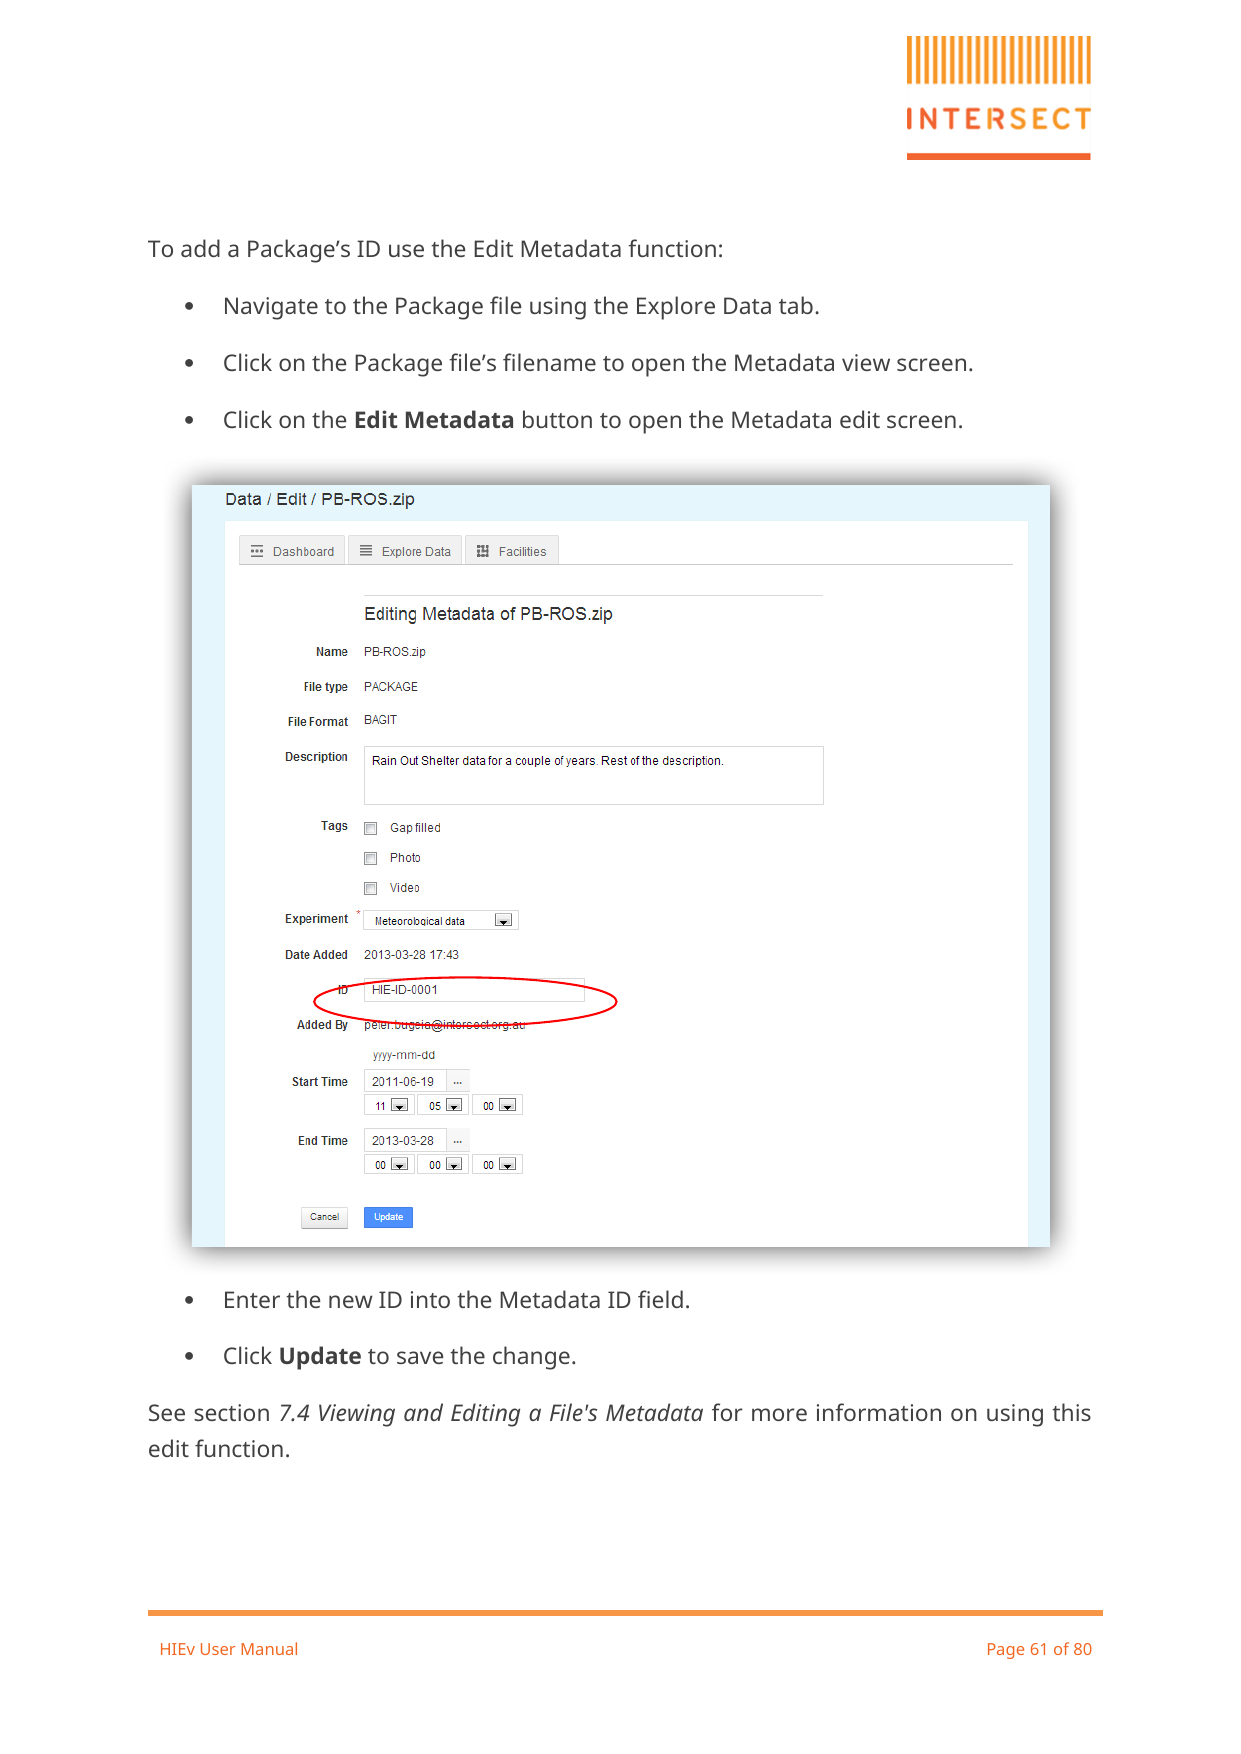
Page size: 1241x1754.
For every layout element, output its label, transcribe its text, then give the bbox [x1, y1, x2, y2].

list Click Update to save the change. [185, 1340, 1092, 1372]
list Click on the Edit Metadata button to open the Metadata edit screen. [185, 404, 1092, 435]
text To add a Package’s ID use the Edit Metadata function: [148, 233, 1092, 265]
picture [191, 485, 1050, 1247]
list Navigate to the Package file using the Explore Data tab. [185, 290, 1092, 321]
list Click on the Package file’s filename to open the Metadata view screen. [185, 347, 1092, 378]
picture [905, 34, 1093, 162]
list Enter the new ID into the Metadata ID field. [185, 1283, 1092, 1315]
